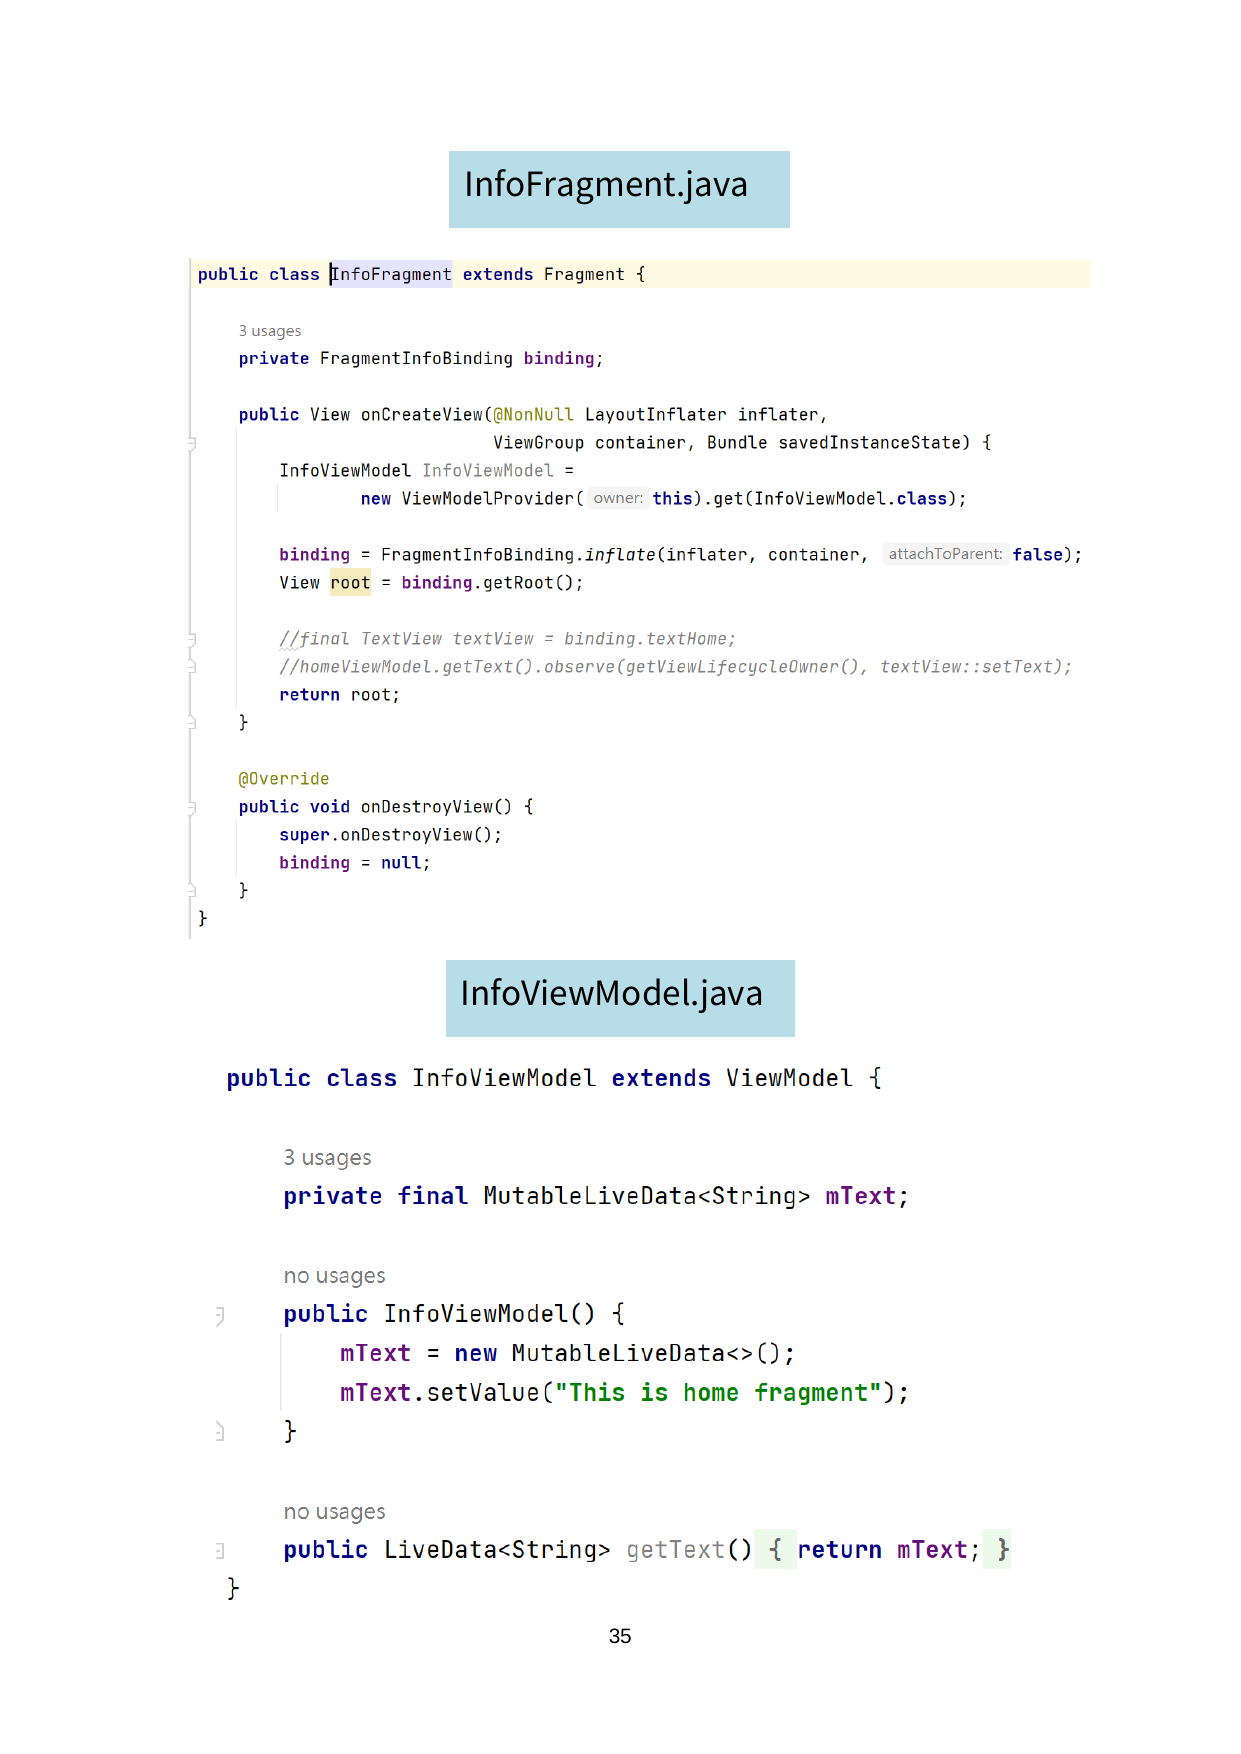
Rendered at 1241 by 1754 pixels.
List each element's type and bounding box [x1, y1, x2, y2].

picture [216, 1060, 1024, 1603]
picture [188, 258, 1091, 939]
